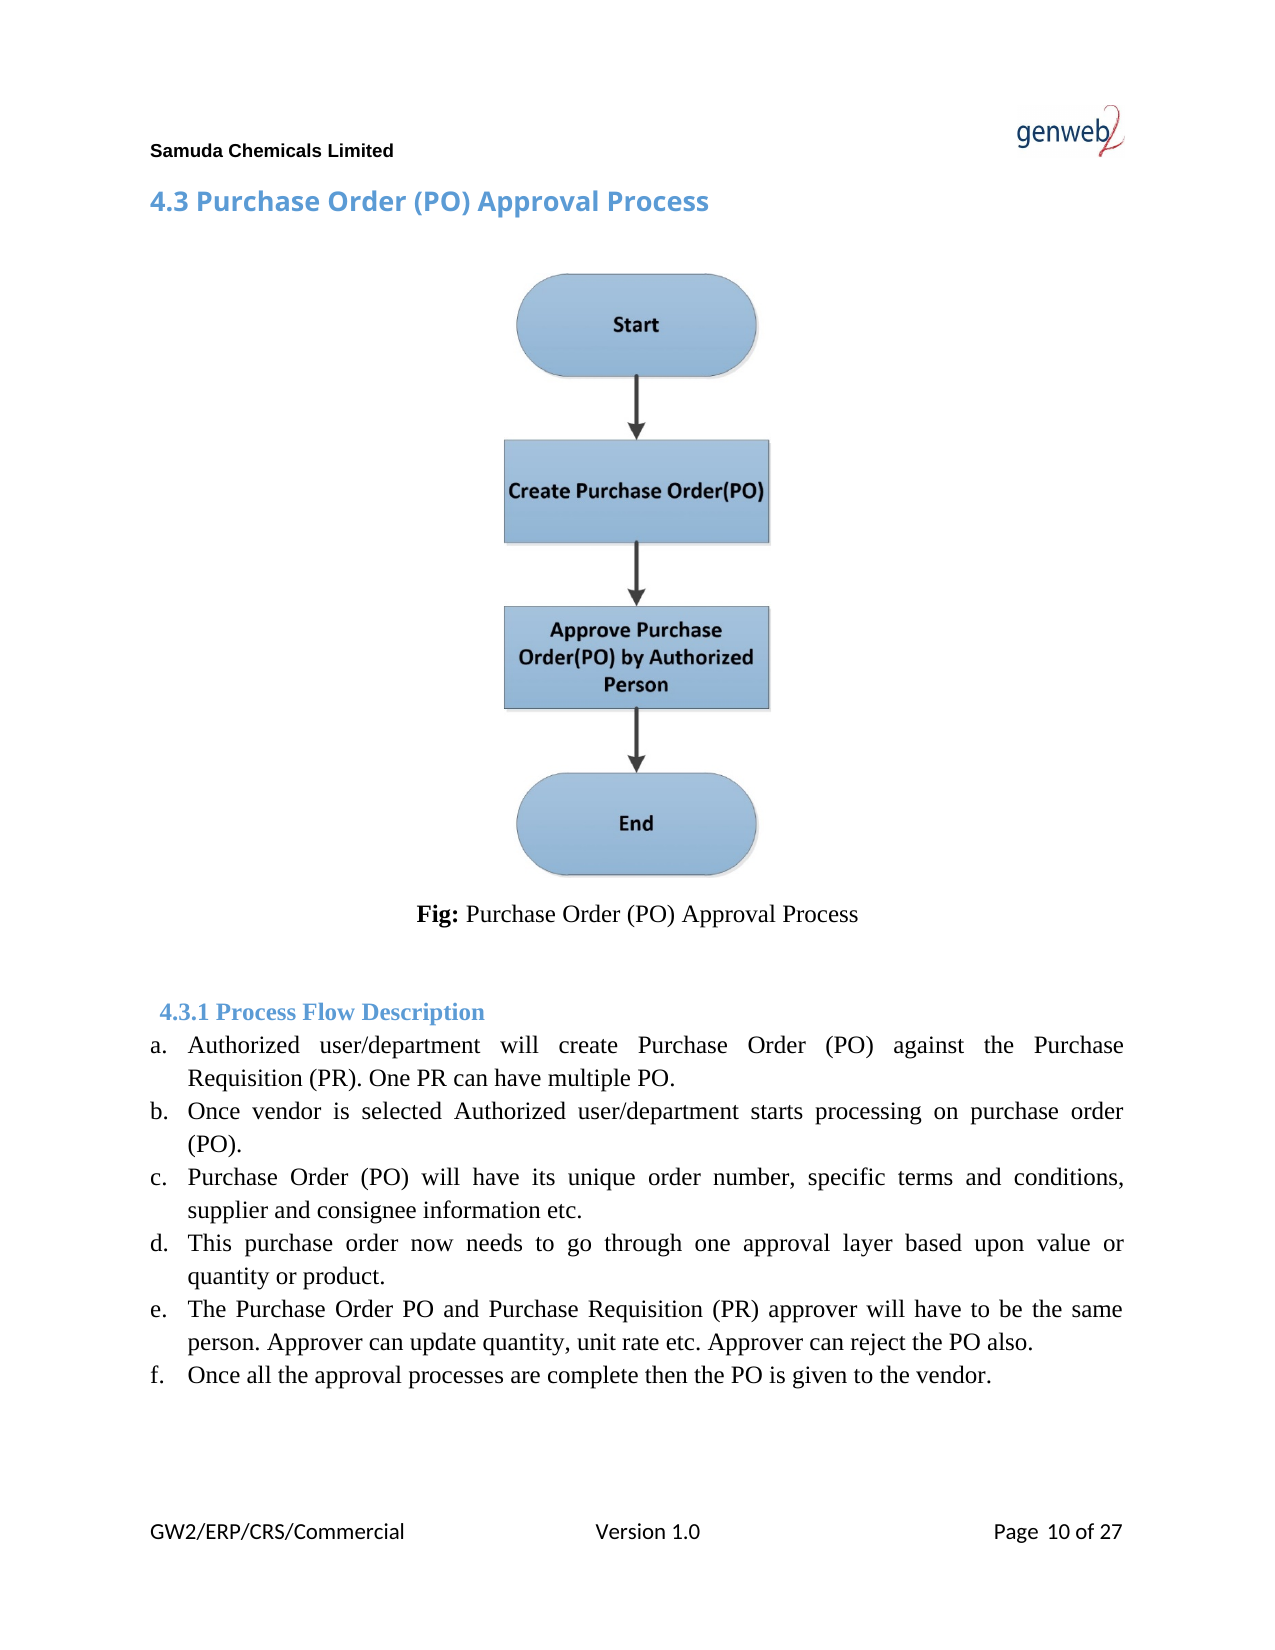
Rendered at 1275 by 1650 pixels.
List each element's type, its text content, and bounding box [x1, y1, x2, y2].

picture [503, 273, 772, 878]
text Fig: Purchase Order (PO) Approval Process [150, 899, 1125, 928]
list This purchase order now needs to go through one approval layer based upon value or quantity or product. [150, 1228, 1125, 1290]
list Purchase Order (PO) will have its unique order number, specific terms and conditions, supplier and consignee information etc. [150, 1162, 1125, 1224]
subtitle 4.3.1 Process Flow Description [159, 997, 1125, 1026]
subtitle 4.3 Purchase Order (PO) Approval Process [150, 182, 1125, 219]
list Authorized user/department will create Purchase Order (PO) against the Purchase Requisition (PR). One PR can have multiple PO. [150, 1030, 1125, 1092]
list The Purchase Order PO and Purchase Requisition (PR) approver will have to be the same person. Approver can update quantity, unit rate etc. Approver can reject the PO also. [150, 1294, 1125, 1356]
list Once all the approval processes are complete then the PO is given to the vendor. [150, 1361, 1125, 1389]
list Once vendor is selected Authorized user/department starts processing on purchase order (PO). [150, 1096, 1125, 1158]
picture [1017, 105, 1125, 158]
